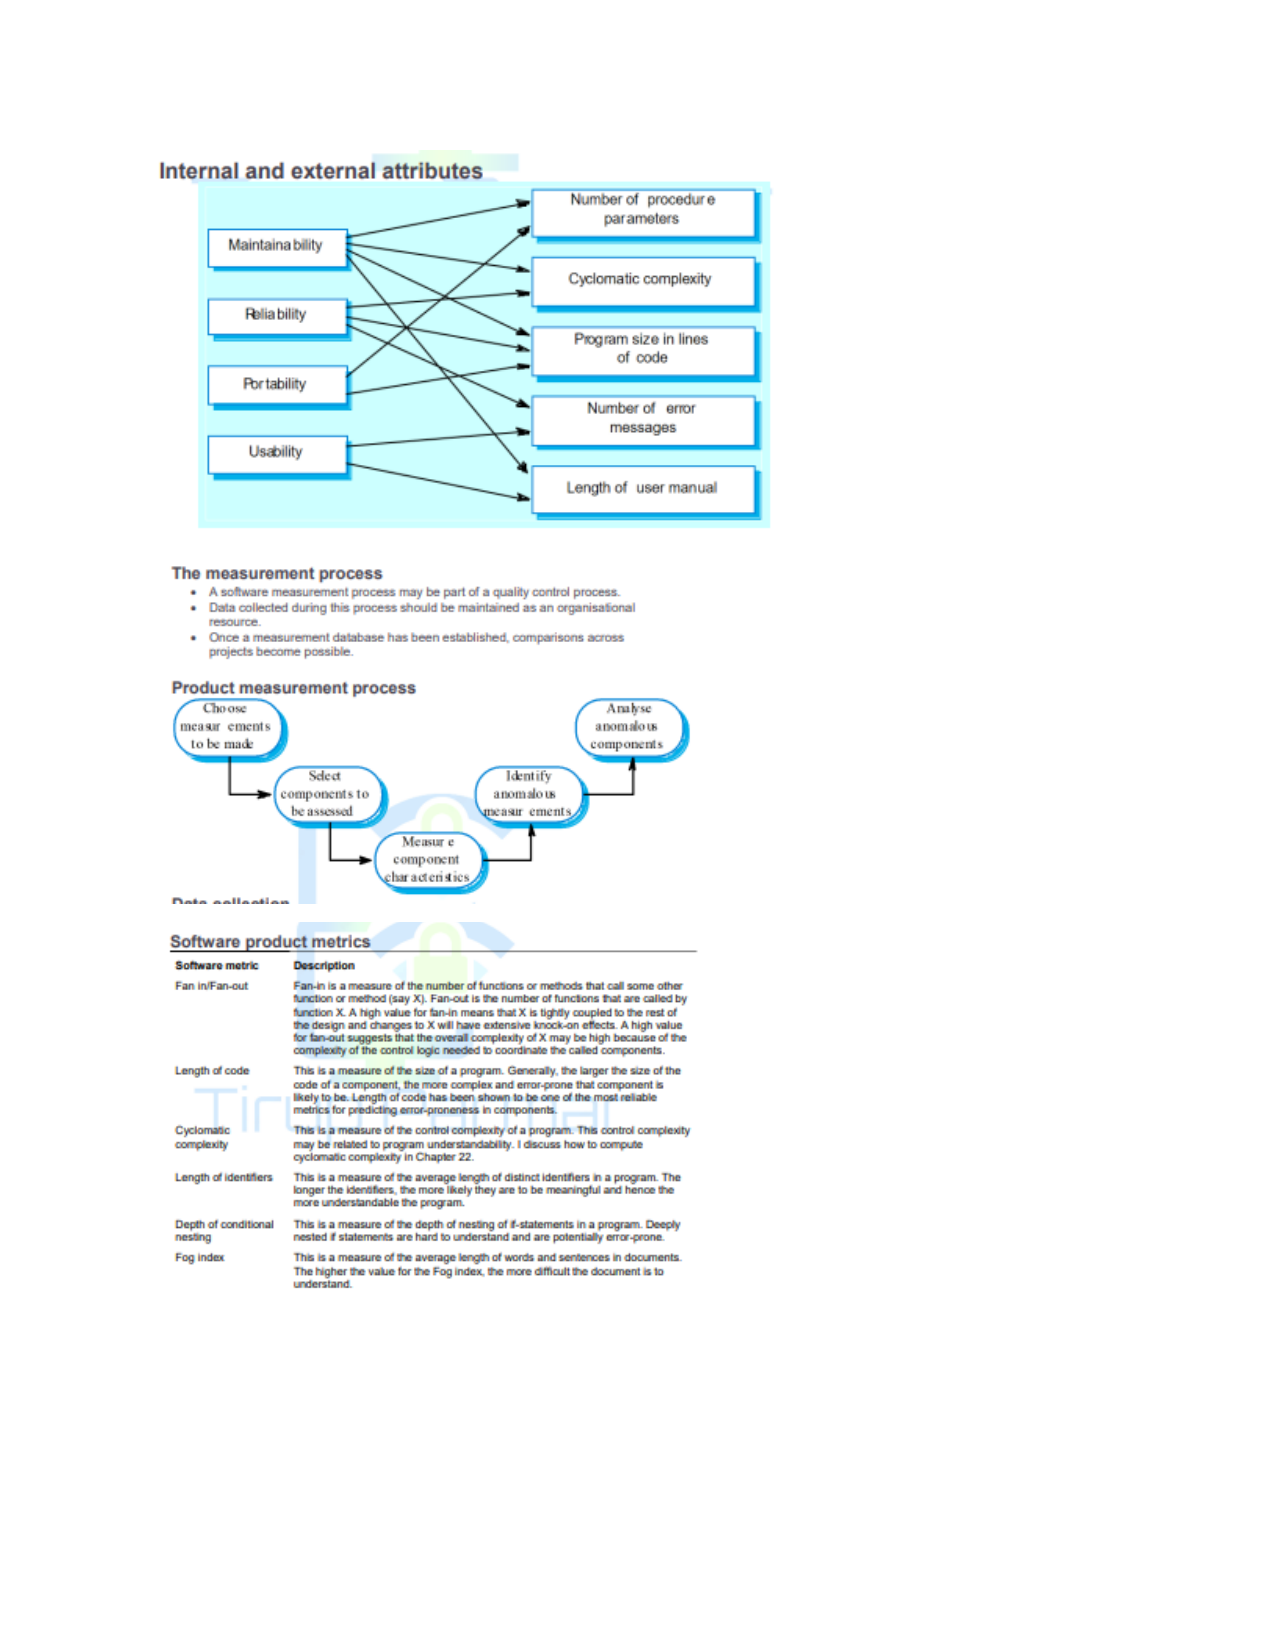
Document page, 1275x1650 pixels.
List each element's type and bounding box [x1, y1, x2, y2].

picture [150, 551, 700, 904]
picture [150, 150, 822, 533]
picture [150, 922, 700, 1296]
